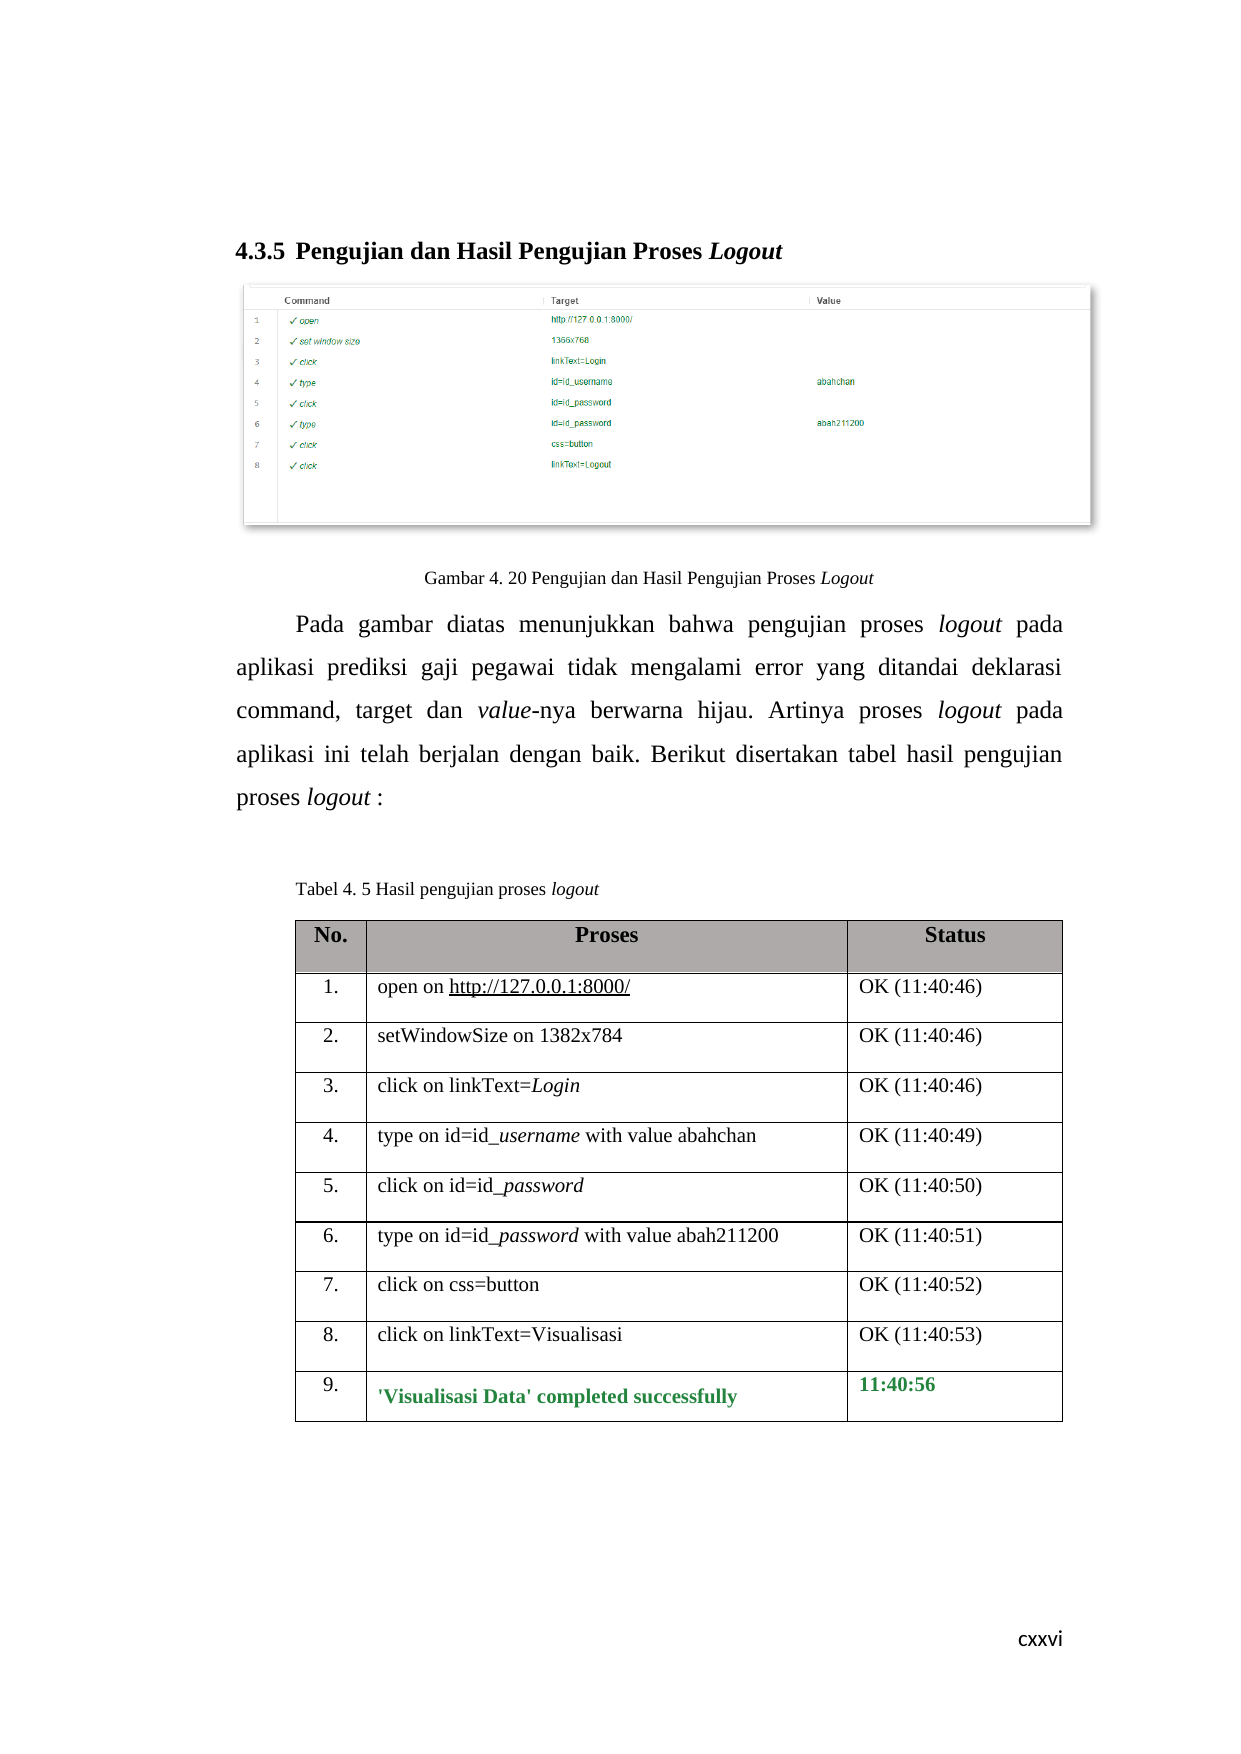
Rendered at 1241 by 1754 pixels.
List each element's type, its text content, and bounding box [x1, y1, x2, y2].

table_cell OK (11:40:52) [848, 1272, 1062, 1321]
text Tabel 4. 5 Hasil pengujian proses logout [295, 878, 1063, 899]
table_cell 8. [296, 1322, 366, 1371]
table_cell click on linkText=Login [367, 1073, 847, 1122]
table_cell open on http://127.0.0.1:8000/ [367, 974, 847, 1022]
table_cell OK (11:40:46) [848, 1073, 1062, 1122]
table_cell OK (11:40:46) [848, 974, 1062, 1022]
table_cell OK (11:40:53) [848, 1322, 1062, 1371]
table_cell OK (11:40:46) [848, 1023, 1062, 1072]
table_cell click on css=button [367, 1272, 847, 1321]
table_cell 6. [296, 1223, 366, 1271]
table_cell 2. [296, 1023, 366, 1072]
table_cell OK (11:40:49) [848, 1123, 1062, 1172]
table_cell 1. [296, 974, 366, 1022]
subtitle Pengujian dan Hasil Pengujian Proses Logout [235, 236, 1063, 265]
table_header Proses [367, 921, 847, 972]
table_cell click on id=id_password [367, 1173, 847, 1221]
table_cell type on id=id_username with value abahchan [367, 1123, 847, 1172]
text Gambar 4. 20 Pengujian dan Hasil Pengujian Proses Logout [236, 567, 1063, 588]
table_cell 7. [296, 1272, 366, 1321]
table_cell 4. [296, 1123, 366, 1172]
text Pada gambar diatas menunjukkan bahwa pengujian proses logout pada aplikasi prediksi gaji pegawai tidak mengalami error yang ditandai deklarasi command, target dan value-nya berwarna hijau. Artinya proses logout pada aplikasi ini telah berjalan dengan baik. Berikut disertakan tabel hasil pengujian proses logout : [236, 609, 1063, 811]
table_header No. [296, 921, 366, 972]
table_cell 9. [296, 1372, 366, 1421]
table_cell 11:40:56 [848, 1372, 1062, 1421]
table_cell 3. [296, 1073, 366, 1122]
picture [242, 285, 1091, 525]
table_header Status [848, 921, 1062, 972]
table_cell OK (11:40:50) [848, 1173, 1062, 1221]
table_cell 5. [296, 1173, 366, 1221]
table_cell 'Visualisasi Data' completed successfully [367, 1372, 847, 1421]
table_cell type on id=id_password with value abah211200 [367, 1223, 847, 1271]
table_cell setWindowSize on 1382x784 [367, 1023, 847, 1072]
table_cell OK (11:40:51) [848, 1223, 1062, 1271]
table_cell click on linkText=Visualisasi [367, 1322, 847, 1371]
